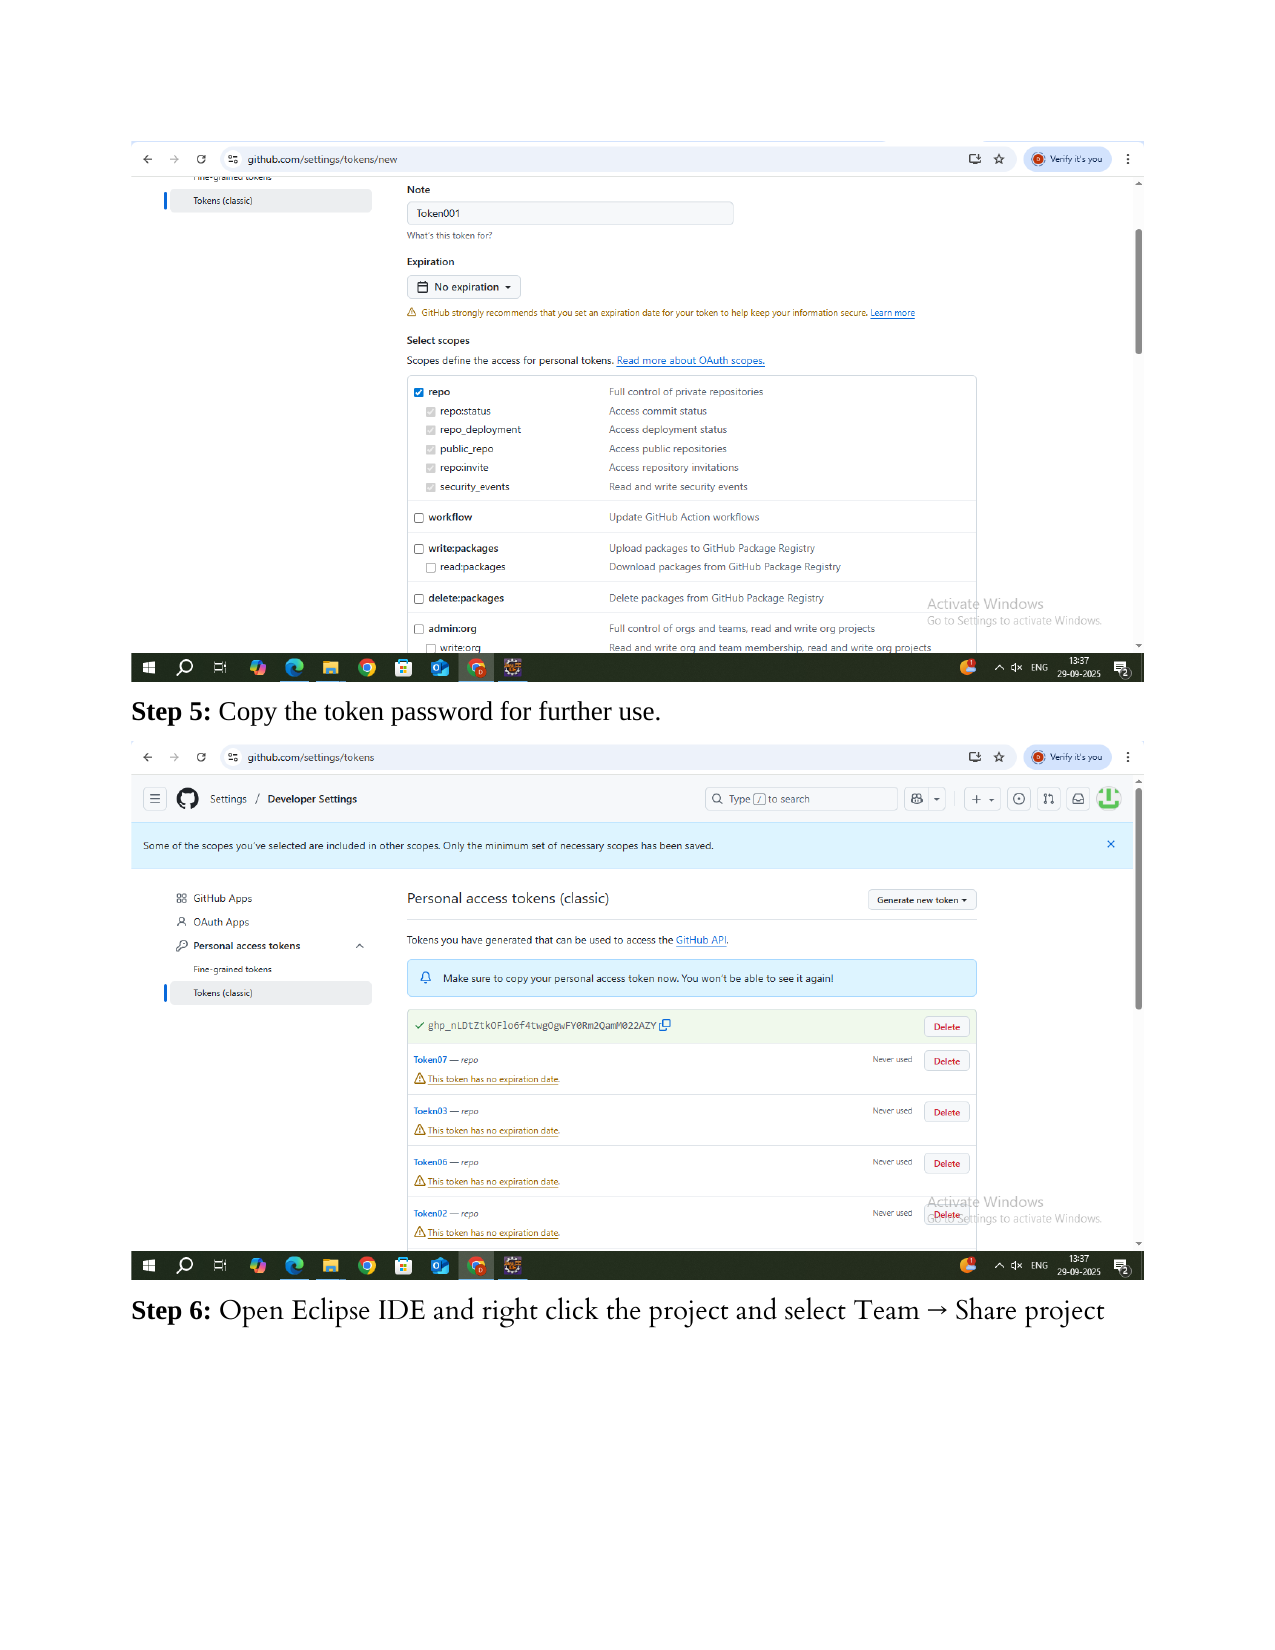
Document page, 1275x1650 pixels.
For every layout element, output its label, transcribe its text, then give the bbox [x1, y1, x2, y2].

picture [131, 741, 1144, 1280]
picture [131, 141, 1144, 682]
text Step 6: [131, 1293, 1134, 1329]
text Step 5: Copy the token password for further use. [131, 695, 1134, 726]
